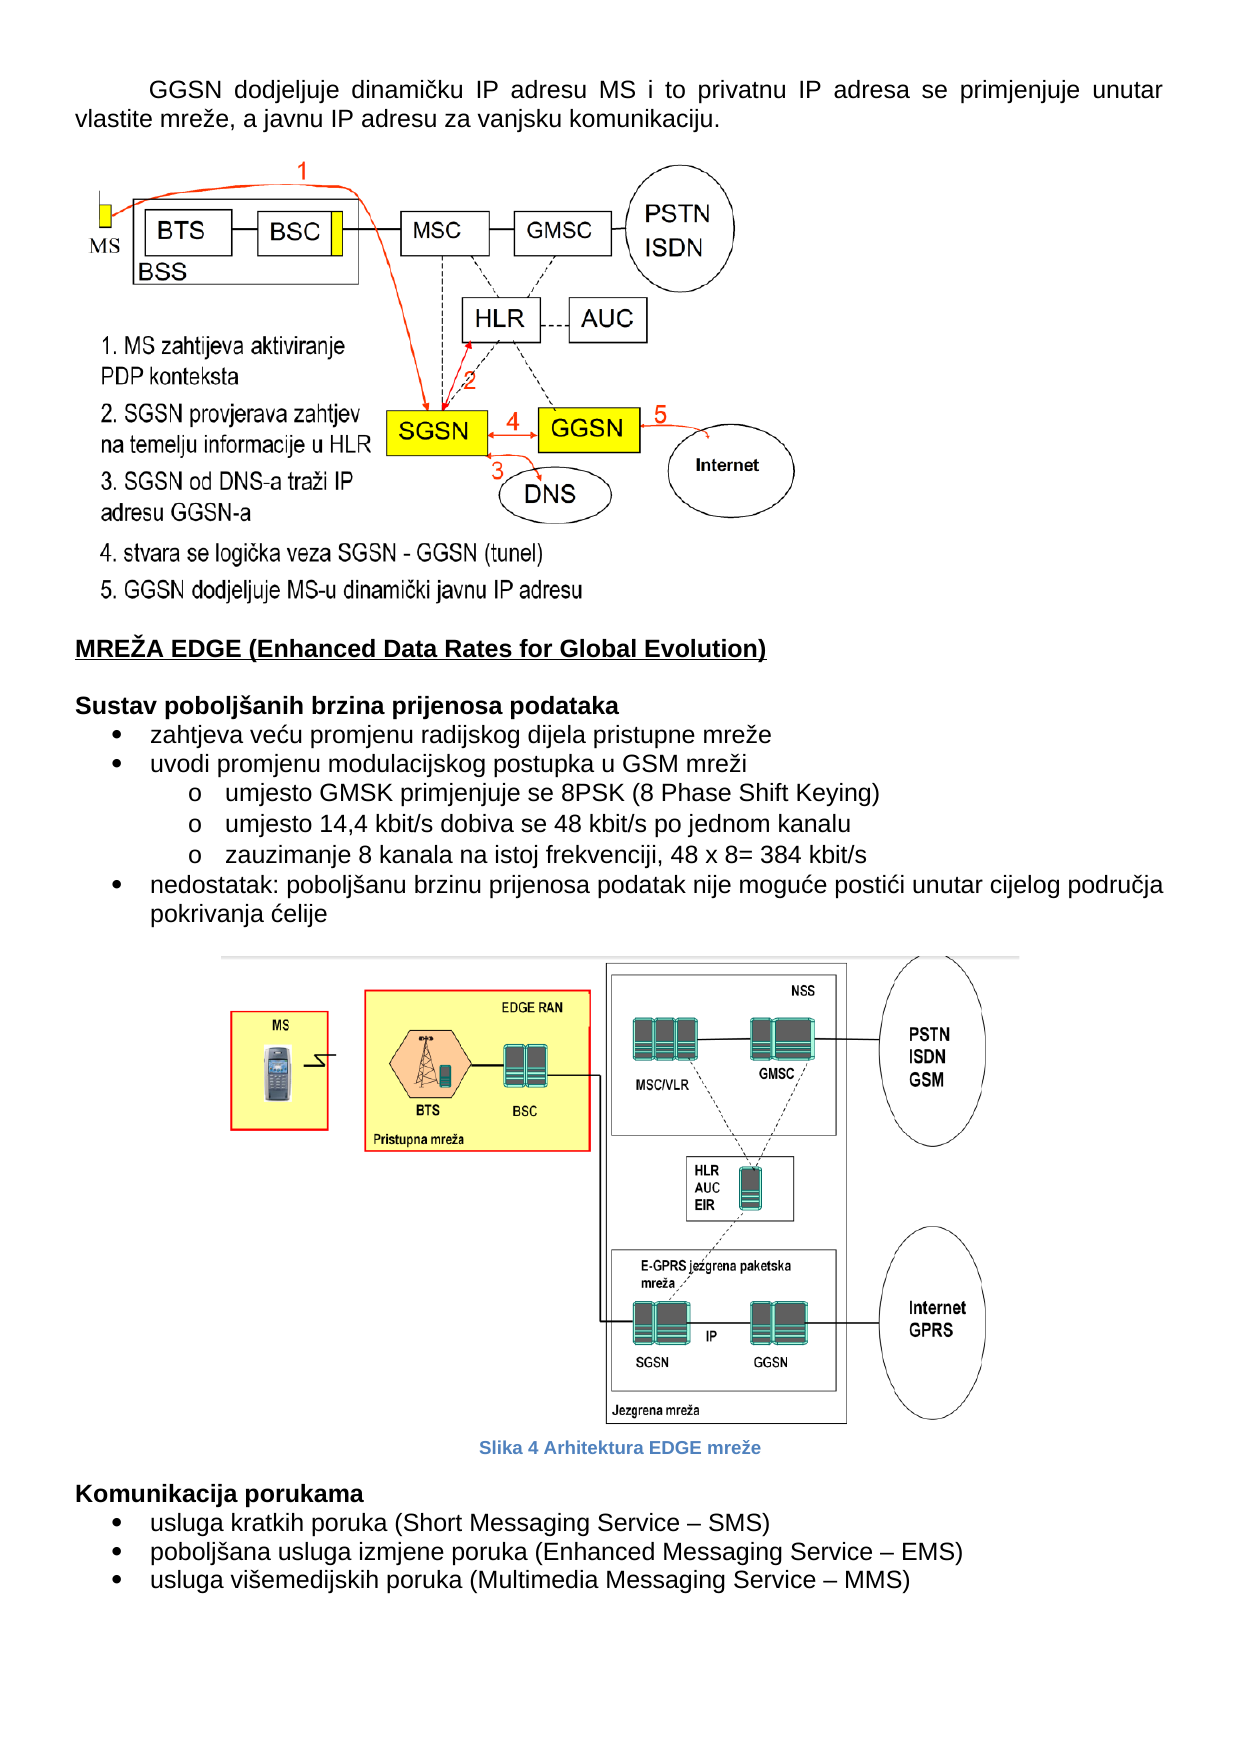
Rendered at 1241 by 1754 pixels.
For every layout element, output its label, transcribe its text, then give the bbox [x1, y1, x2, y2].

list usluga višemedijskih poruka (Multimedia Messaging Service – MMS) [112, 1565, 1165, 1594]
list zauzimanje 8 kanala na istoj frekvenciji, 48 x 8= 384 kbit/s [187, 839, 1165, 871]
picture [75, 161, 798, 606]
list usluga kratkih poruka (Short Messaging Service – SMS) [112, 1508, 1165, 1537]
text GGSN dodjeljuje dinamičku IP adresu MS i to privatnu IP adresa se primjenjuje unutar vlastite mreže, a javnu IP adresu za vanjsku komunikaciju. [75, 75, 1165, 132]
list zahtjeva veću promjenu radijskog dijela pristupne mreže [112, 720, 1165, 749]
text Sustav poboljšanih brzina prijenosa podataka [75, 691, 1165, 720]
list nedostatak: poboljšanu brzinu prijenosa podatak nije moguće postići unutar cijelog područja pokrivanja ćelije [112, 871, 1165, 928]
text MREŽA EDGE (Enhanced Data Rates for Global Evolution) [75, 634, 1165, 662]
text Slika 4 Arhitektura EDGE mreže [75, 1437, 1165, 1458]
list umjesto 14,4 kbit/s dobiva se 48 kbit/s po jednom kanalu [187, 809, 1165, 839]
list uvodi promjenu modulacijskog postupka u GSM mreži [112, 749, 1165, 778]
list poboljšana usluga izmjene poruka (Enhanced Messaging Service – EMS) [112, 1537, 1165, 1565]
text Komunikacija porukama [75, 1479, 1165, 1508]
picture [221, 956, 1020, 1437]
list umjesto GMSK primjenjuje se 8PSK (8 Phase Shift Keying) [187, 778, 1165, 809]
